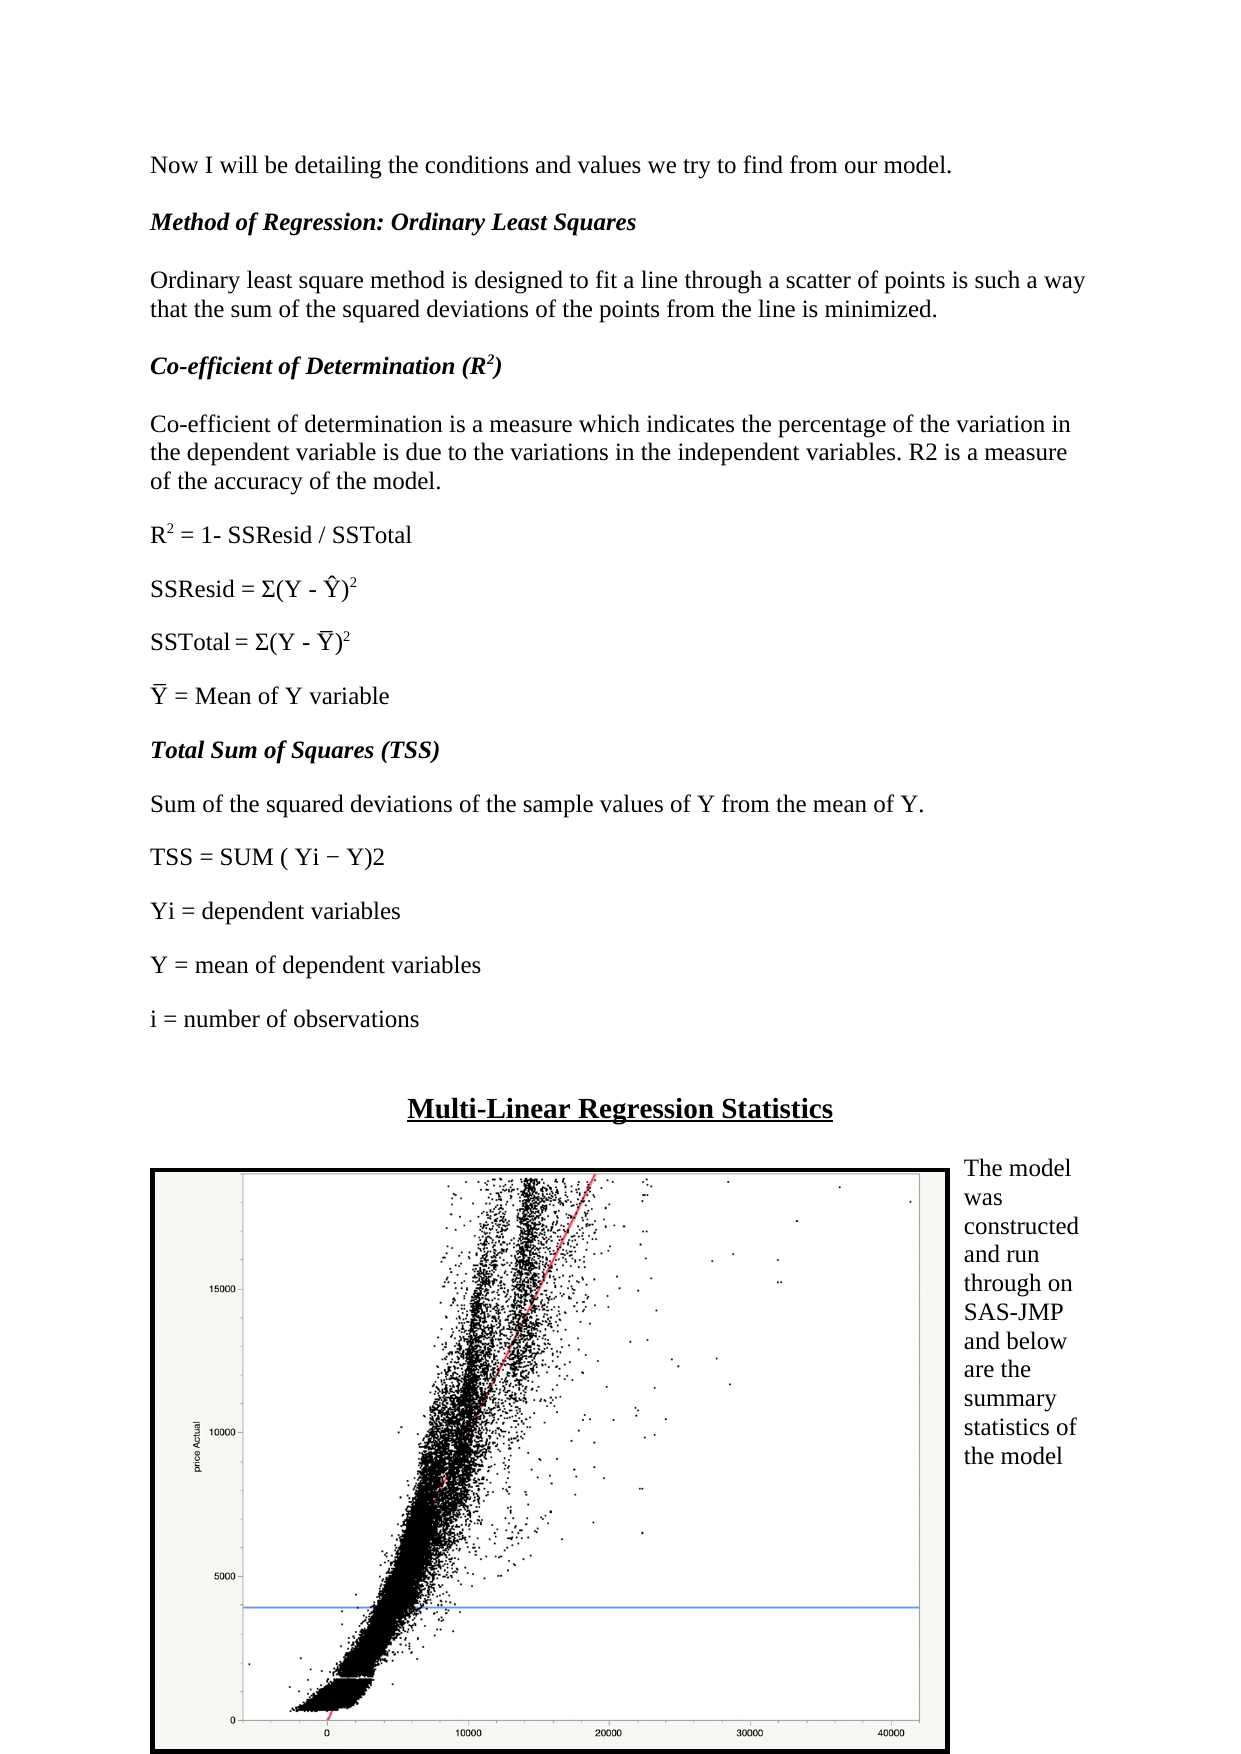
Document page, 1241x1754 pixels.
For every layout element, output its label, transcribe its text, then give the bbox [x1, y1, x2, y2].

text Y = mean of dependent variables [150, 950, 1090, 979]
text Method of Regression: Ordinary Least Squares [150, 207, 1090, 236]
text Total Sum of Squares (TSS) [150, 735, 1090, 764]
text TSS = SUM ( Yi − Y)2 [150, 842, 1090, 871]
text i = number of observations [150, 1004, 1090, 1032]
text Yi = dependent variables [150, 896, 1090, 925]
text The model was constructed and run through on SAS-JMP and below are the summary statistics of the model [150, 1153, 1090, 1469]
text Now I will be detailing the conditions and values we try to find from our model. [150, 150, 1090, 179]
text Co-efficient of determination is a measure which indicates the percentage of the variation in the dependent variable is due to the variations in the independent variables. R2 is a measure of the accuracy of the model. [150, 409, 1090, 495]
text Multi-Linear Regression Statistics [150, 1091, 1090, 1124]
picture [155, 1172, 945, 1749]
text Y̅ = Mean of Y variable [150, 681, 1090, 710]
text SSResid = Σ(Y - Ŷ)2 [150, 574, 1090, 602]
text Sum of the squared deviations of the sample values of Y from the mean of Y. [150, 789, 1090, 817]
text R2 = 1- SSResid / SSTotal [150, 520, 1090, 549]
text SSTotal = Σ(Y - Y̅)2 [150, 627, 1090, 656]
text Co-efficient of Determination (R2) [150, 351, 1090, 380]
